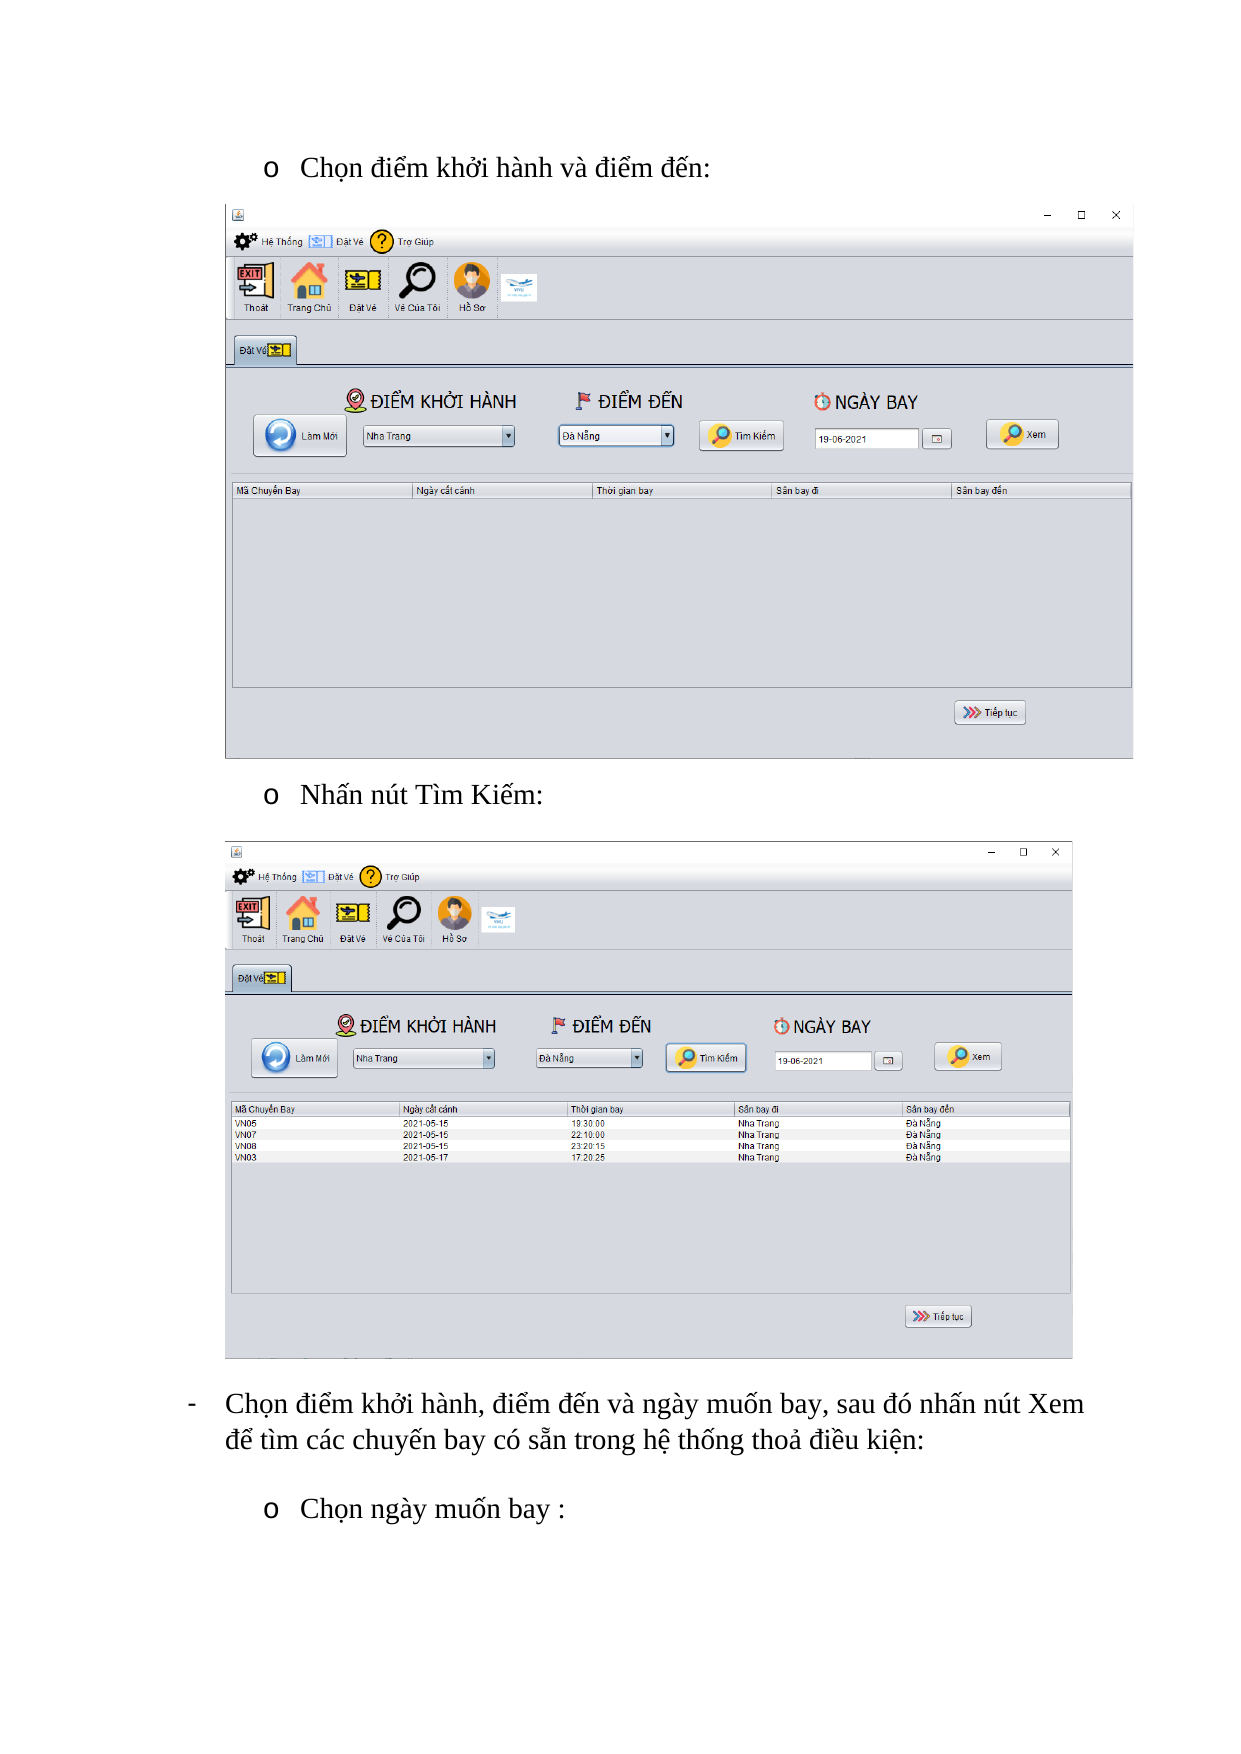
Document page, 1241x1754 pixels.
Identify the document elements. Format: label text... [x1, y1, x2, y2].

list Chọn ngày muốn bay : [262, 1491, 1090, 1527]
list Chọn điểm khởi hành và điểm đến: [262, 150, 1090, 186]
list Nhấn nút Tìm Kiếm: [262, 777, 1090, 813]
list Chọn điểm khởi hành, điểm đến và ngày muốn bay, sau đó nhấn nút Xem để tìm các chuyến bay có sẵn trong hệ thống thoả điều kiện: [187, 1385, 1090, 1456]
picture [225, 841, 1073, 1359]
picture [225, 204, 1134, 759]
